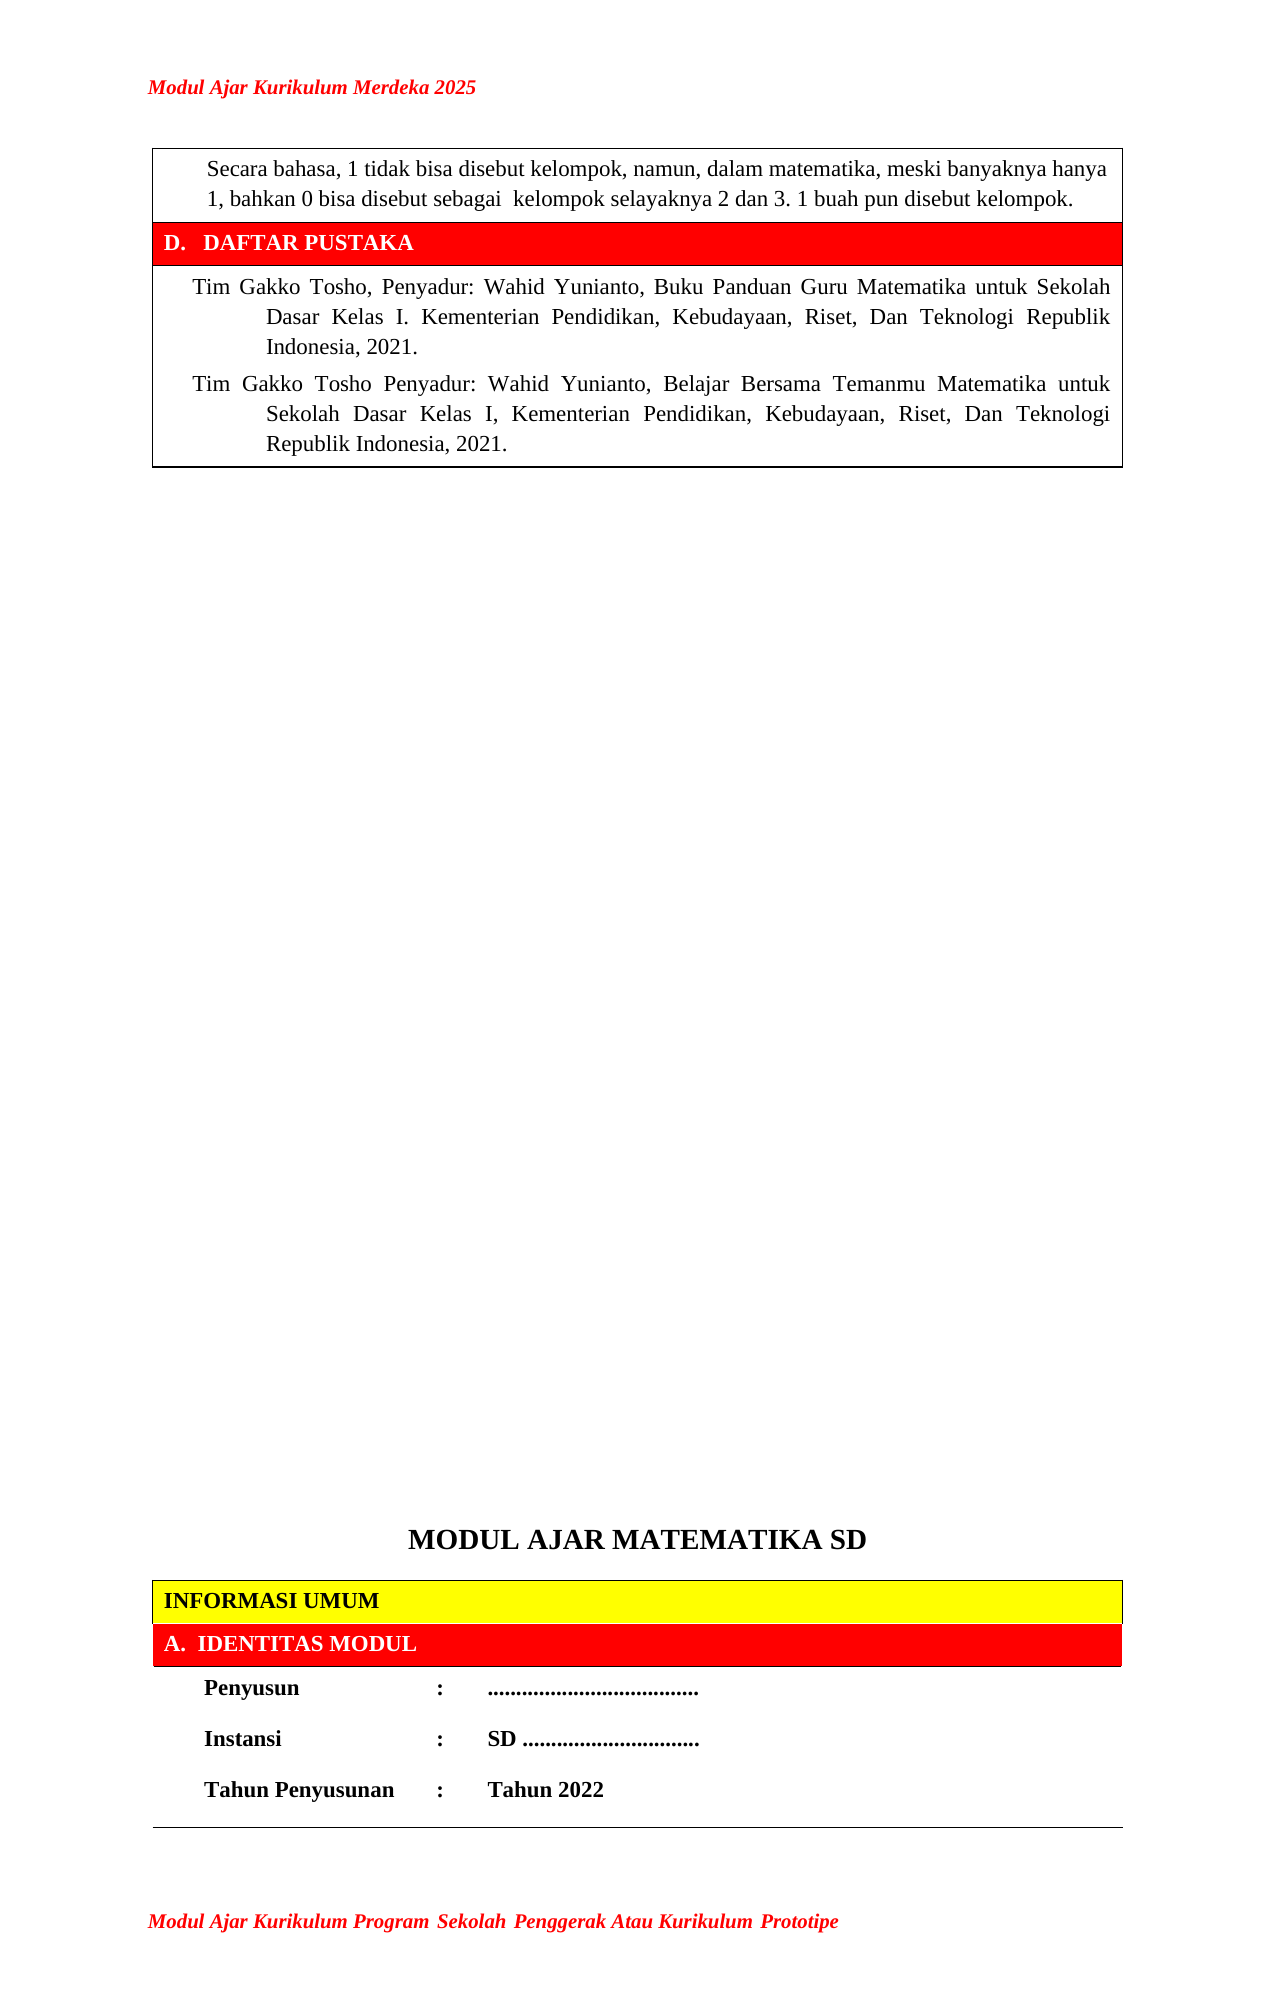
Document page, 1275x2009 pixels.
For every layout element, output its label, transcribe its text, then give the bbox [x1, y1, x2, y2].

text MODUL AJAR MATEMATIKA SD [148, 1522, 1127, 1556]
table_header INFORMASI UMUM [153, 1581, 1122, 1623]
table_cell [153, 149, 1122, 222]
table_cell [463, 1666, 1122, 1827]
table_cell : : : : : : : : [417, 1667, 462, 1827]
table_cell D. DAFTAR PUSTAKA [153, 223, 1122, 265]
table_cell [153, 1667, 417, 1827]
table_cell A. IDENTITAS MODUL [153, 1624, 1122, 1666]
table_cell Tim Gakko Tosho, Penyadur: Wahid Yunianto, Buku Panduan Guru Matematika untuk Sekolah Dasar Kelas I. Kementerian Pendidikan, Kebudayaan, Riset, Dan Teknologi Republik Indonesia, 2021. Tim Gakko Tosho Penyadur: Wahid Yunianto, Belajar Bersama Temanmu Matematika untuk Sekolah Dasar Kelas I, Kementerian Pendidikan, Kebudayaan, Riset, Dan Teknologi Republik Indonesia, 2021. [153, 266, 1122, 466]
